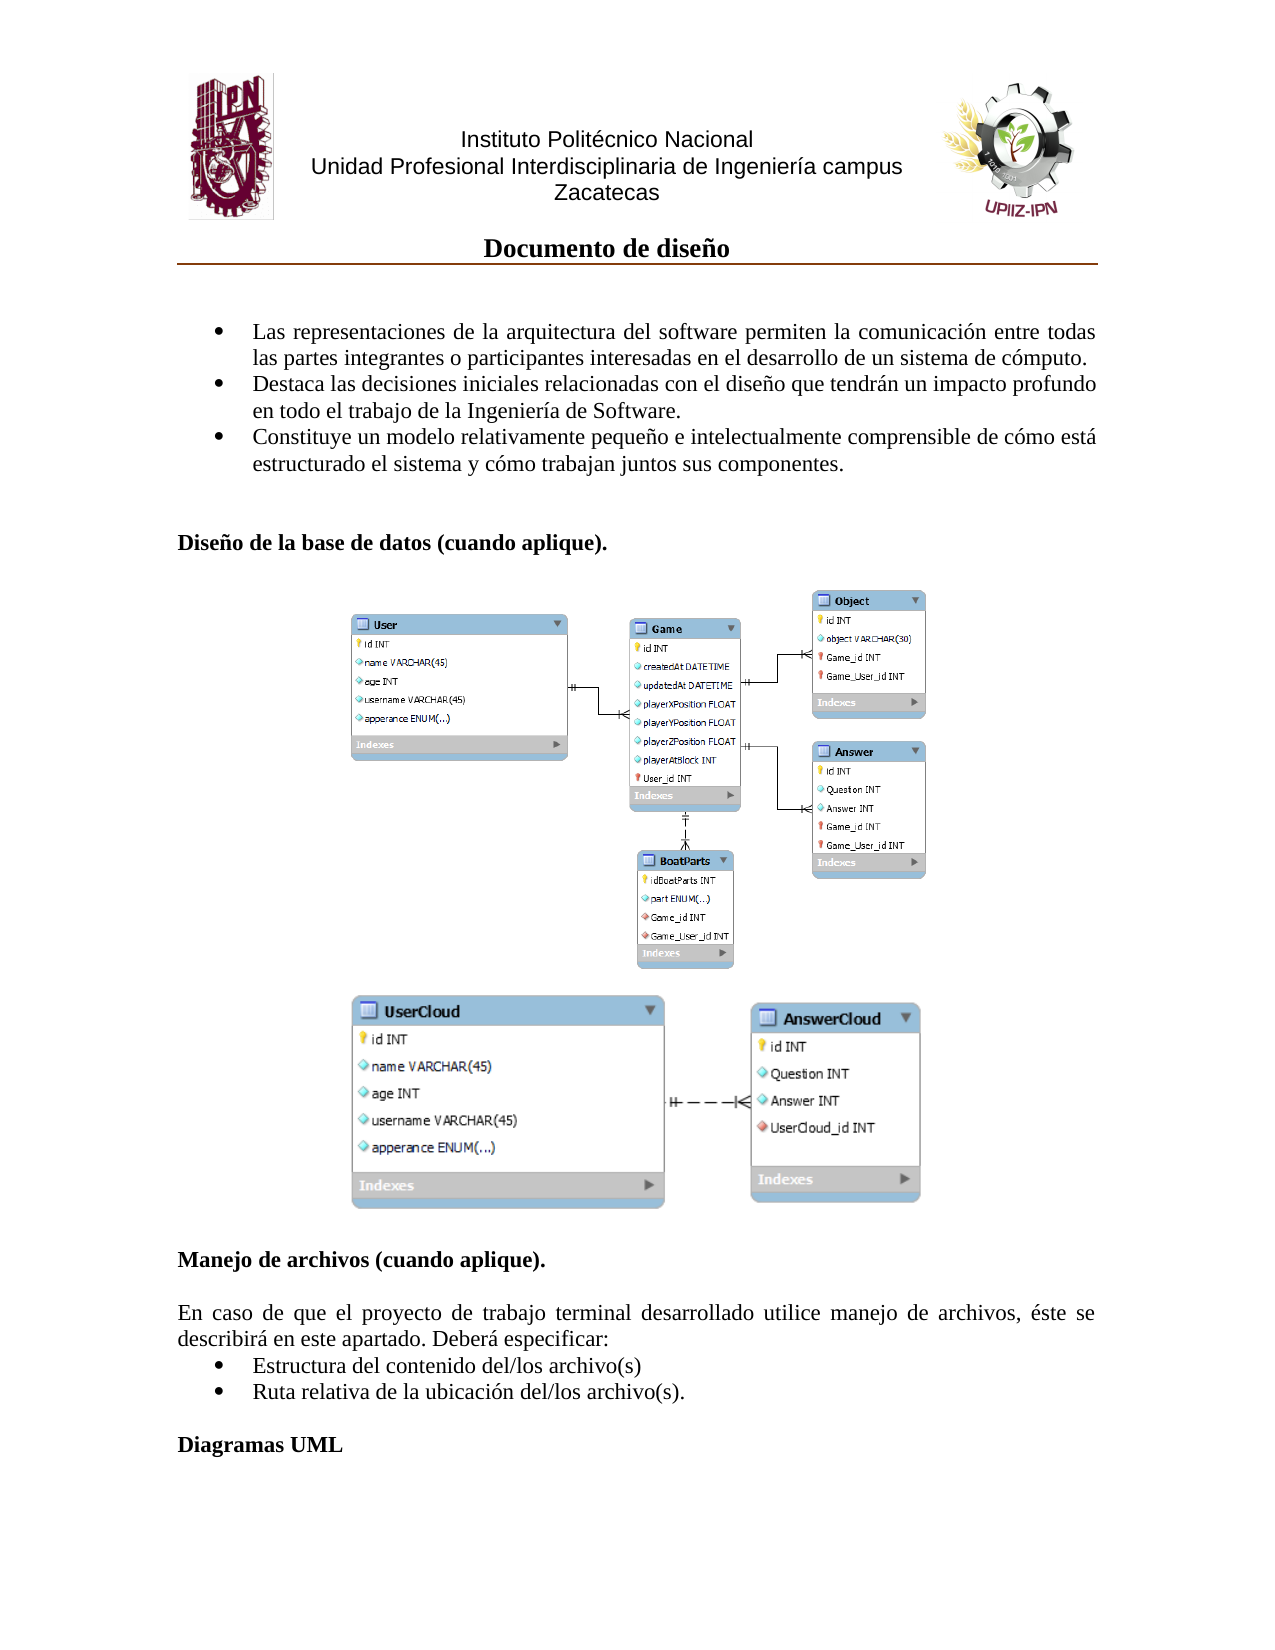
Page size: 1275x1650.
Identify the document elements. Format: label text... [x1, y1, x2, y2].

picture [188, 73, 274, 220]
picture [936, 73, 1083, 223]
text Diseño de la base de datos (cuando aplique). [177, 529, 1098, 555]
list Ruta relativa de la ubicación del/los archivo(s). [215, 1378, 1098, 1404]
list Estructura del contenido del/los archivo(s) [215, 1352, 1098, 1378]
picture [342, 581, 933, 1220]
list Las representaciones de la arquitectura del software permiten la comunicación entre todas las partes integrantes o participantes interesadas en el desarrollo de un sistema de cómputo. [215, 318, 1098, 371]
text Manejo de archivos (cuando aplique). [177, 1246, 1098, 1273]
list Destaca las decisiones iniciales relacionadas con el diseño que tendrán un impacto profundo en todo el trabajo de la Ingeniería de Software. [215, 371, 1098, 423]
text Diagramas UML [177, 1431, 1098, 1457]
list Constituye un modelo relativamente pequeño e intelectualmente comprensible de cómo está estructurado el sistema y cómo trabajan juntos sus componentes. [215, 423, 1098, 476]
text En caso de que el proyecto de trabajo terminal desarrollado utilice manejo de archivos, éste se describirá en este apartado. Deberá especificar: [177, 1299, 1098, 1352]
